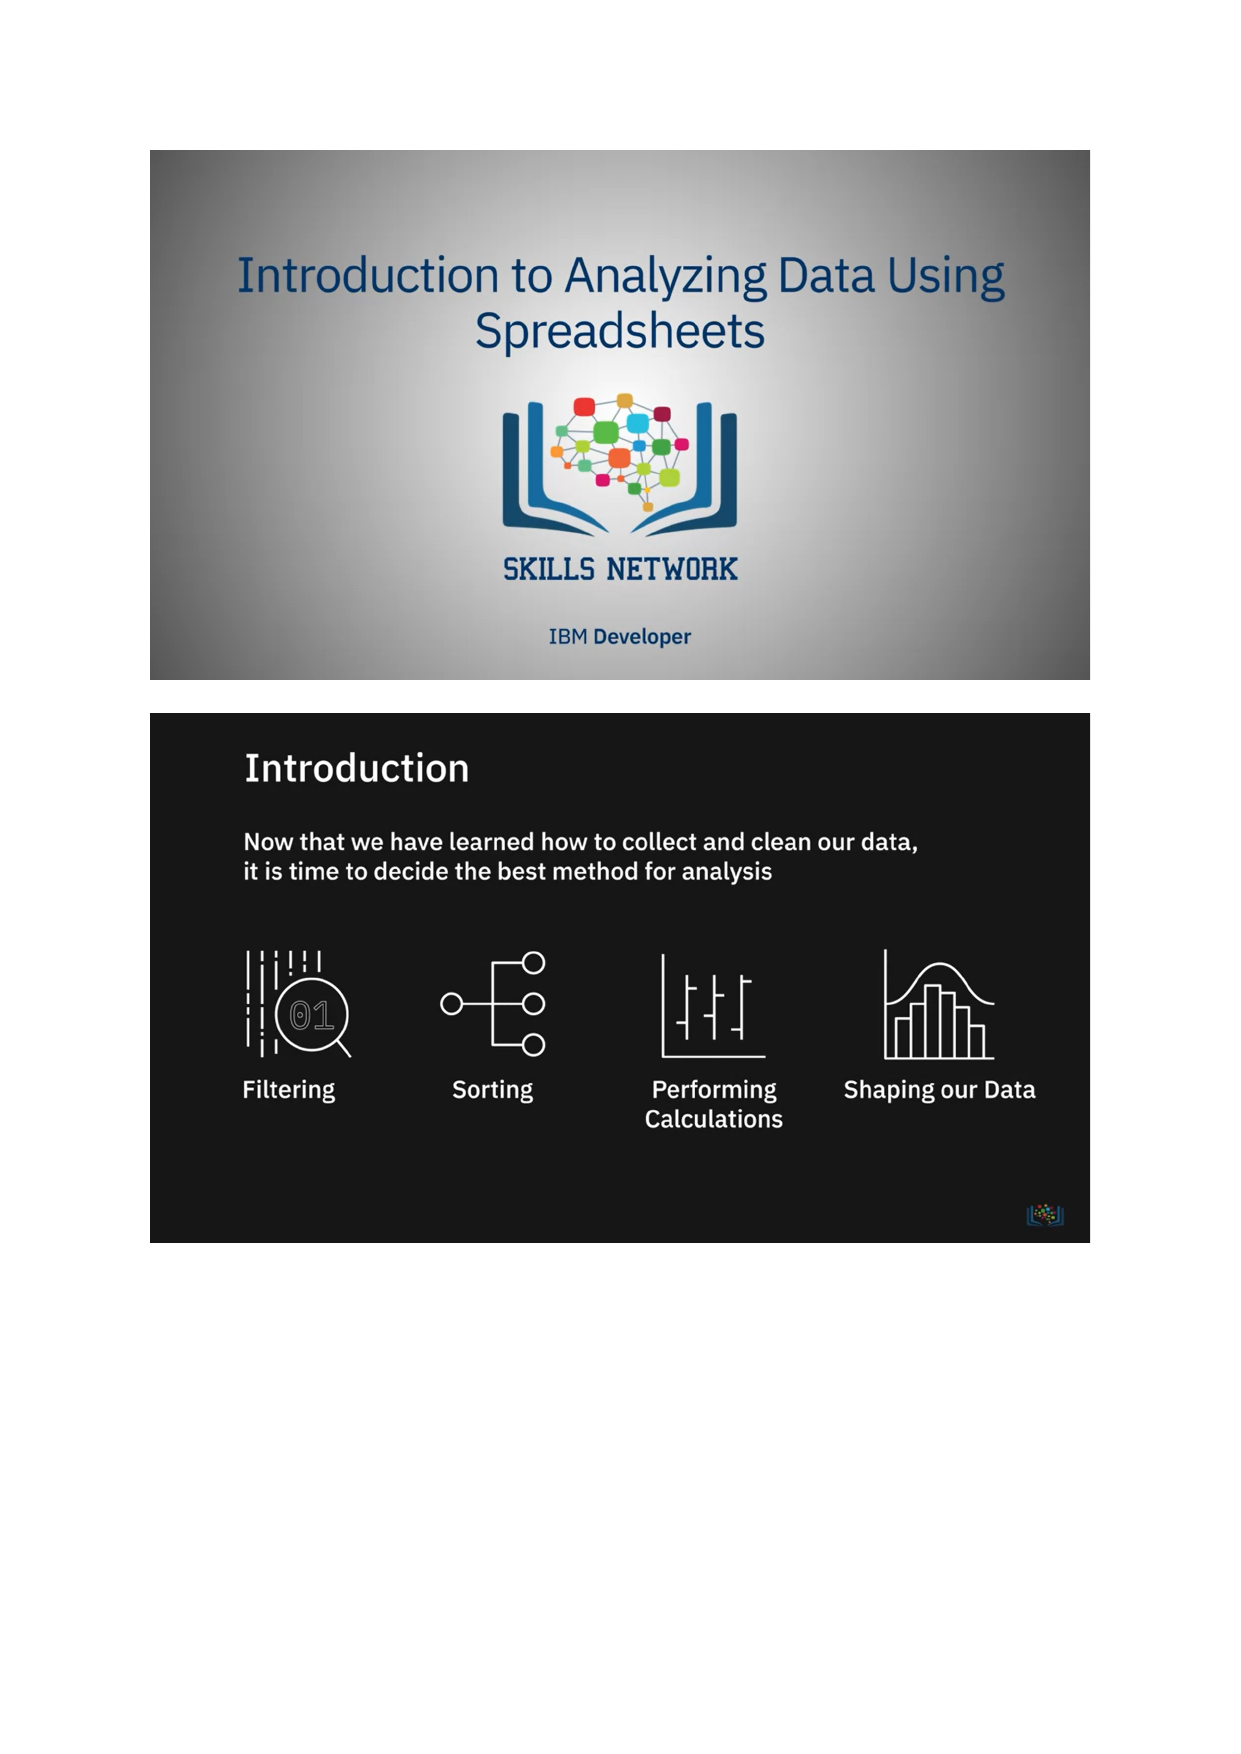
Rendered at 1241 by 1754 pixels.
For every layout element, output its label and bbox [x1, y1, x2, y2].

picture [150, 713, 1091, 1243]
picture [150, 150, 1091, 680]
